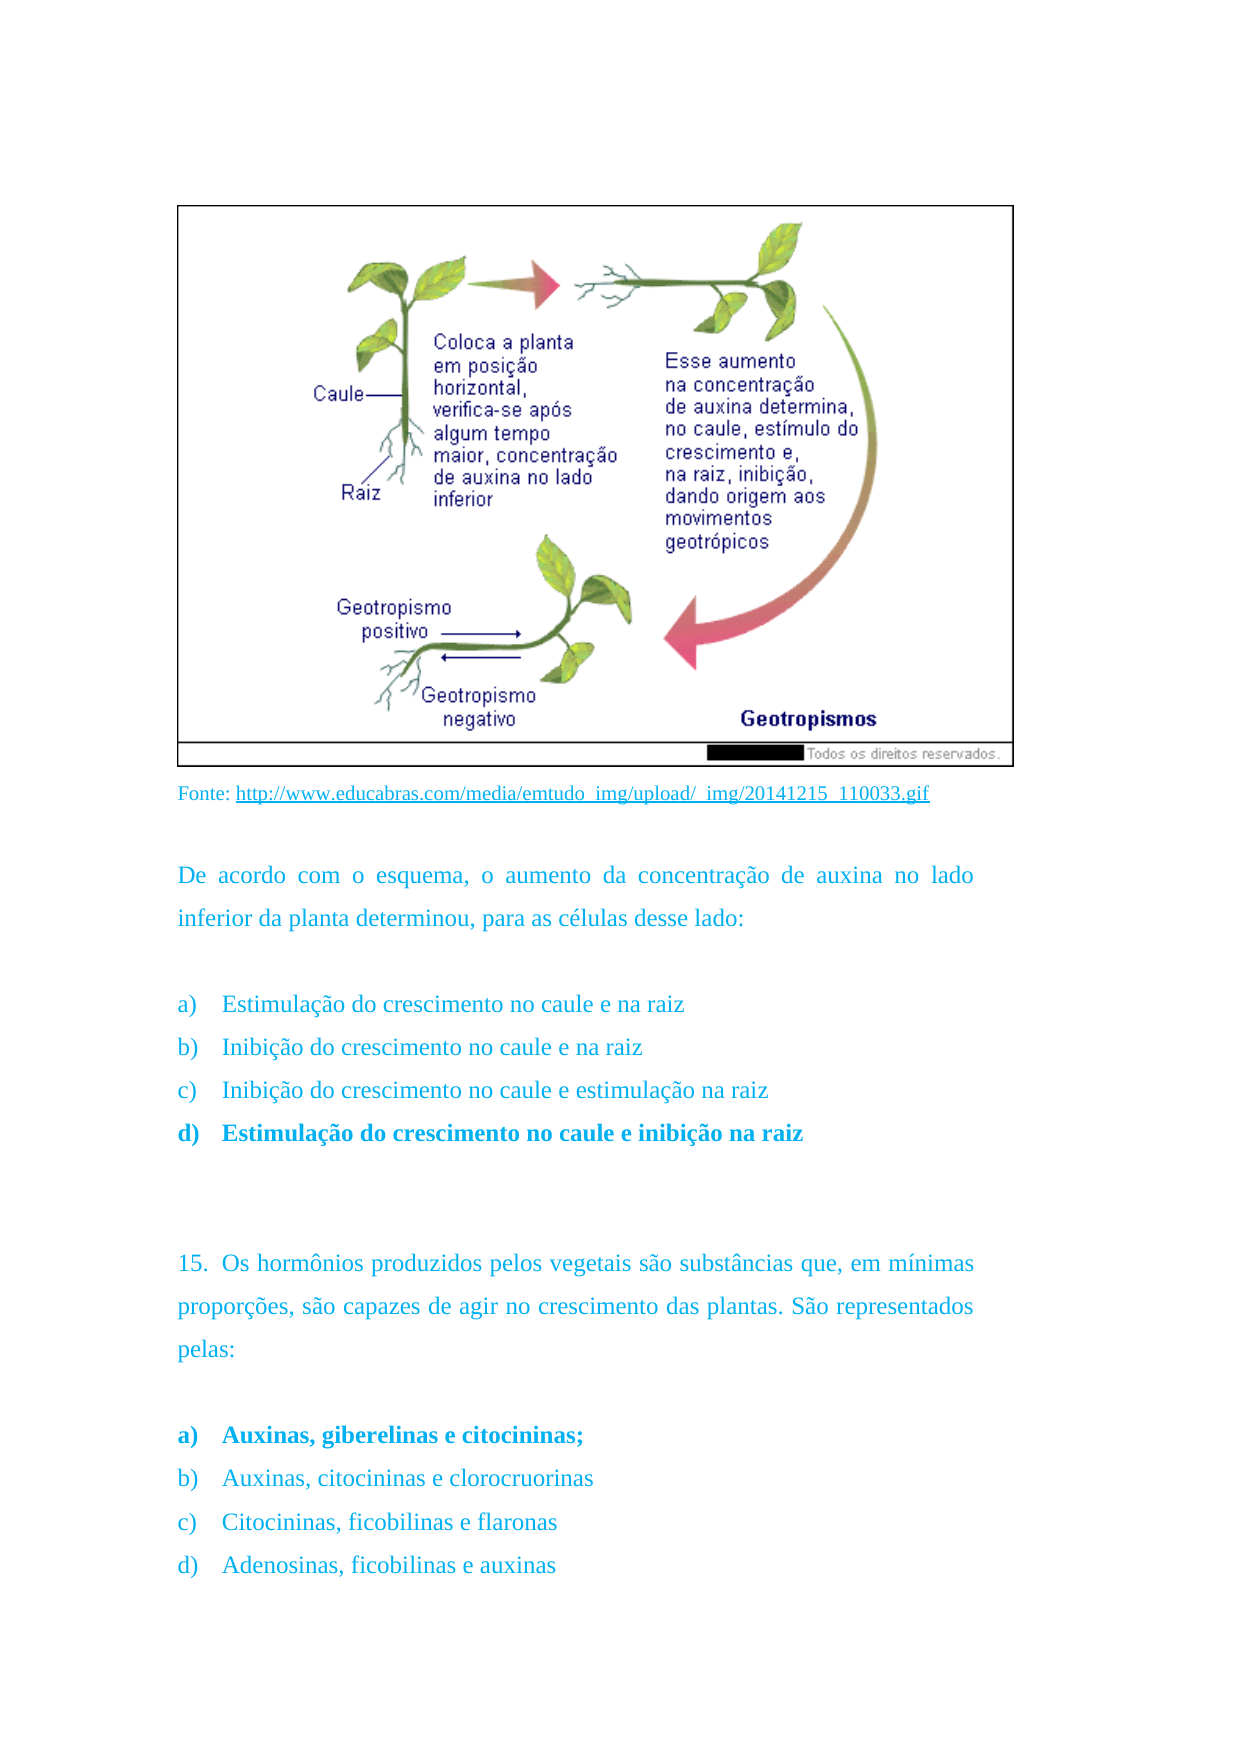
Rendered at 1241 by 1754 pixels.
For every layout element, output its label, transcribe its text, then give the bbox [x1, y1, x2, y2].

list Inibição do crescimento no caule e estimulação na raiz [177, 1075, 974, 1104]
picture [776, 788, 782, 795]
text Fonte: http://www.educabras.com/media/emtudo_img/upload/_img/20141215_110033.gif [177, 781, 974, 805]
picture [690, 786, 696, 800]
list Citocininas, ficobilinas e flaronas [177, 1507, 974, 1535]
list Estimulação do crescimento no caule e na raiz [177, 989, 974, 1018]
list Auxinas, citocininas e clorocruorinas [177, 1463, 974, 1492]
list Inibição do crescimento no caule e na raiz [177, 1032, 974, 1061]
list Estimulação do crescimento no caule e inibição na raiz [177, 1118, 974, 1147]
picture [279, 786, 285, 800]
picture [516, 786, 522, 800]
text De acordo com o esquema, o aumento da concentração de auxina no lado inferior da planta determinou, para as células desse lado: [177, 860, 974, 932]
picture [739, 786, 744, 799]
list Auxinas, giberelinas e citocininas; [177, 1420, 974, 1449]
picture [273, 786, 279, 800]
list Adenosinas, ficobilinas e auxinas [177, 1550, 974, 1578]
picture [628, 786, 633, 799]
picture [459, 786, 467, 800]
list Os hormônios produzidos pelos vegetais são substâncias que, em mínimas proporções, são capazes de agir no crescimento das plantas. São representados pelas: [177, 1248, 974, 1363]
picture [177, 205, 1014, 767]
